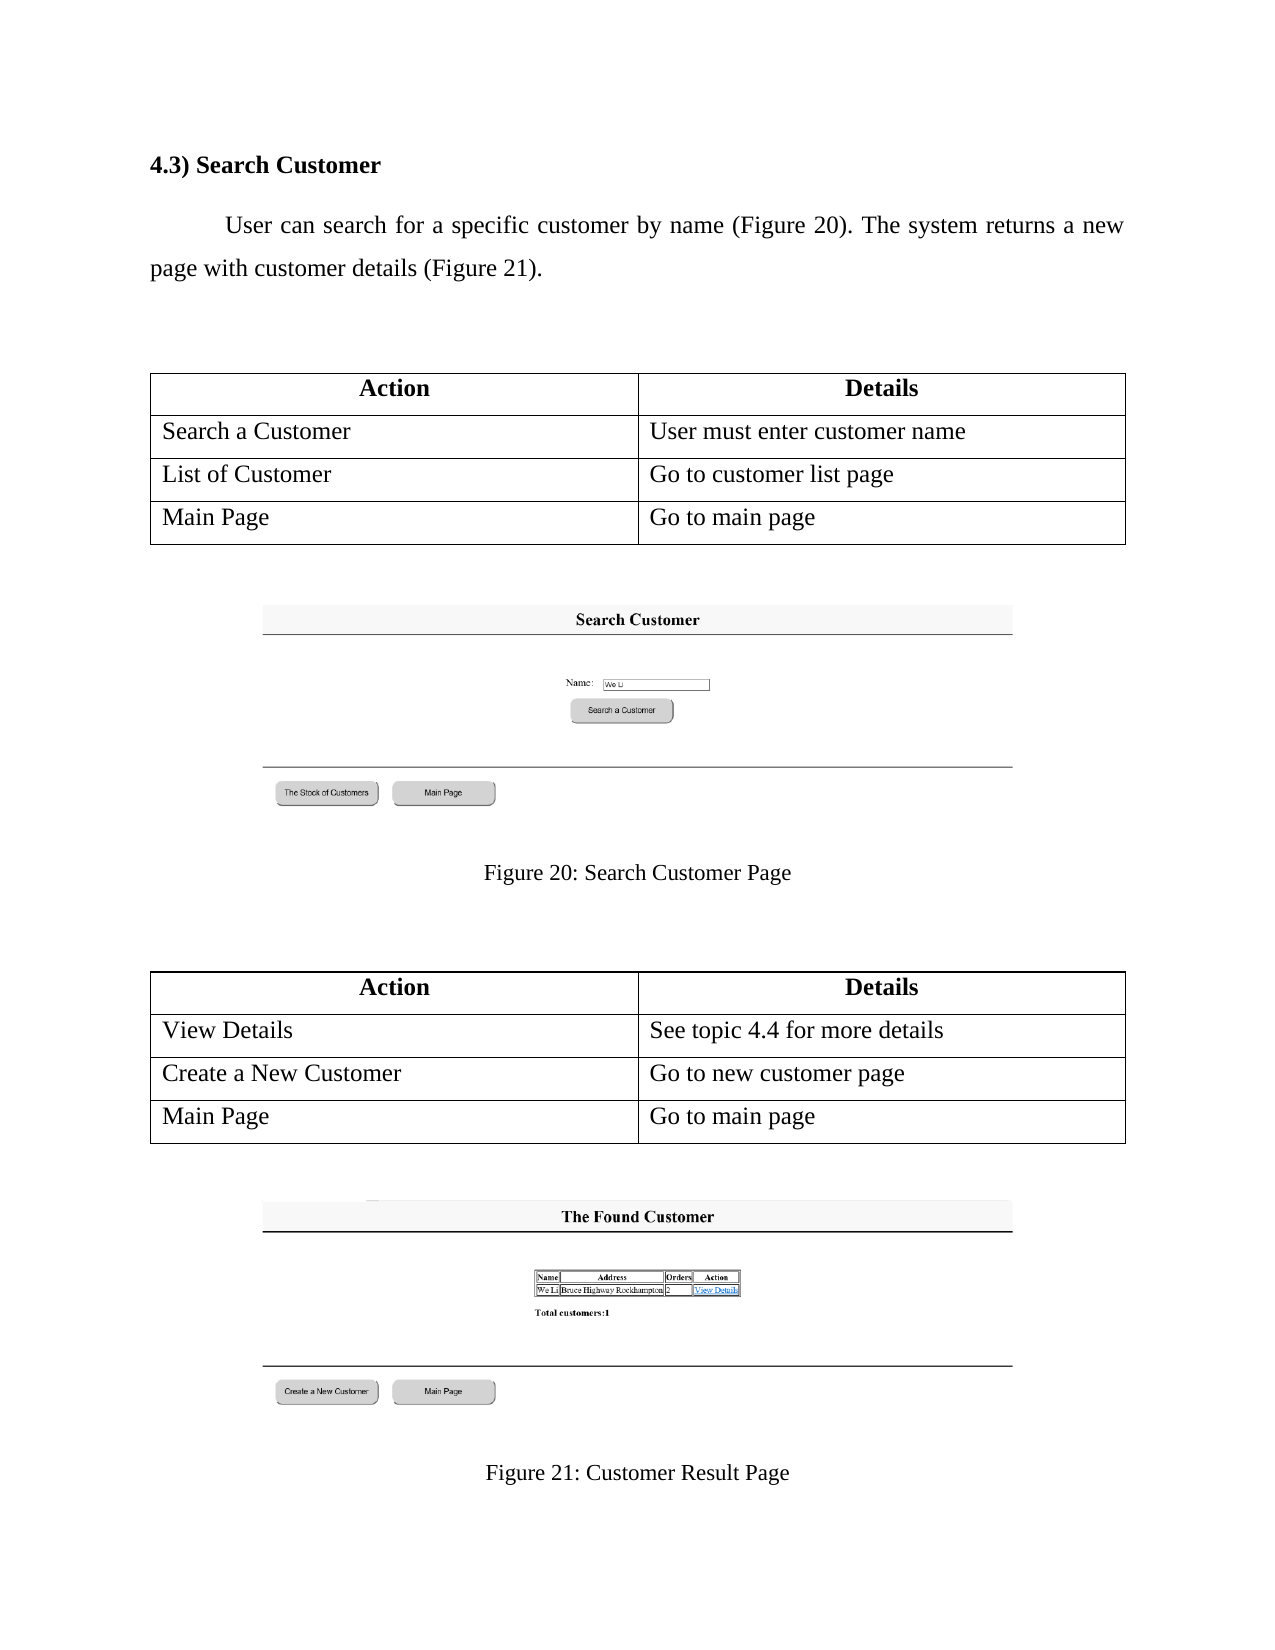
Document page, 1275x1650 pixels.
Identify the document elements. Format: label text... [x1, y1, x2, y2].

table_cell See topic 4.4 for more details [639, 1015, 1125, 1057]
picture [262, 1200, 1013, 1429]
table_cell Search a Customer [151, 416, 638, 458]
table_cell Main Page [151, 502, 638, 544]
table_header Action [151, 374, 638, 415]
table_header Details [639, 374, 1125, 415]
text User can search for a specific customer by name (Figure 20). The system returns a new page with customer details (Figure 21). [150, 210, 1125, 282]
table_header Action [151, 973, 638, 1014]
table_cell Main Page [151, 1101, 638, 1143]
table_cell User must enter customer name [639, 416, 1125, 458]
table_cell Go to main page [639, 1101, 1125, 1143]
table_cell Go to customer list page [639, 459, 1125, 501]
table_header Details [639, 973, 1125, 1014]
table_cell List of Customer [151, 459, 638, 501]
table_cell Go to main page [639, 502, 1125, 544]
picture [262, 605, 1013, 829]
text Figure 20: Search Customer Page [150, 859, 1125, 885]
table_cell View Details [151, 1015, 638, 1057]
table_cell Go to new customer page [639, 1058, 1125, 1100]
text Figure 21: Customer Result Page [150, 1459, 1125, 1485]
table_cell Create a New Customer [151, 1058, 638, 1100]
text 4.3) Search Customer [150, 150, 1125, 179]
